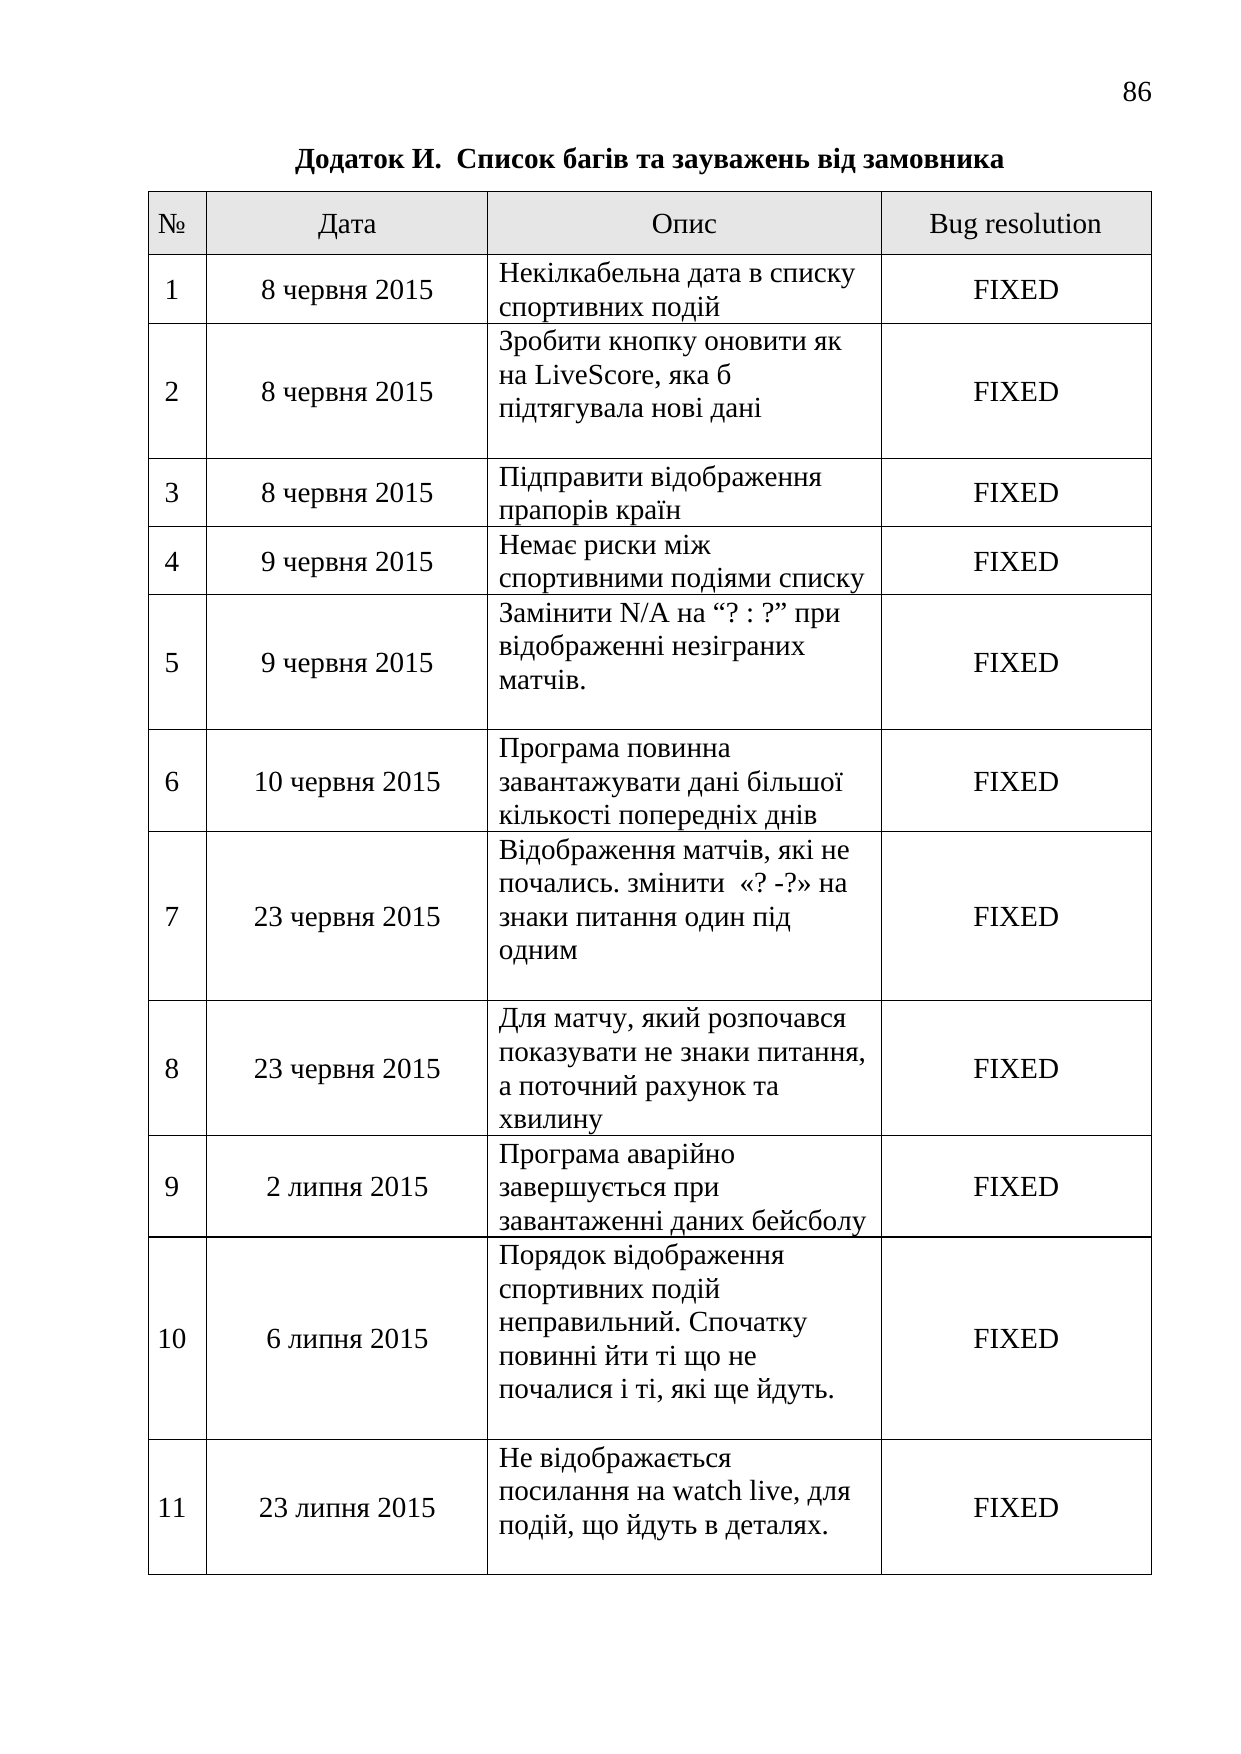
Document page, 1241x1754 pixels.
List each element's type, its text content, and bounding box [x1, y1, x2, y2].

table_cell 23 червня 2015 [207, 1001, 487, 1135]
table_cell 2 [149, 324, 206, 458]
table_cell 9 червня 2015 [207, 527, 487, 594]
table_cell FIXED [882, 595, 1151, 729]
table_cell 9 червня 2015 [207, 595, 487, 729]
table_cell Підправити відображення прапорів країн [488, 459, 881, 526]
table_cell 1 [149, 255, 206, 322]
table_cell Замінити N/A на “? : ?” при відображенні незіграних матчів. [488, 595, 881, 729]
table_cell FIXED [882, 459, 1151, 526]
table_cell 4 [149, 527, 206, 594]
subtitle Додаток И. Список багів та зауважень від замовника [148, 141, 1152, 174]
table_cell 5 [149, 595, 206, 729]
table_cell FIXED [882, 832, 1151, 999]
table_cell FIXED [882, 1238, 1151, 1439]
table_cell 10 червня 2015 [207, 730, 487, 831]
table_cell FIXED [882, 1440, 1151, 1574]
table_cell Порядок відображення спортивних подій неправильний. Спочатку повинні йти ті що не почалися і ті, які ще йдуть. [488, 1238, 881, 1439]
table_cell Зробити кнопку оновити як на LiveScore, яка б підтягувала нові дані [488, 324, 881, 458]
table_cell Програма аварійно завершується при завантаженні даних бейсболу [488, 1136, 881, 1236]
table_cell 8 червня 2015 [207, 459, 487, 526]
table_cell FIXED [882, 324, 1151, 458]
table_cell Немає риски між спортивними подіями списку [488, 527, 881, 594]
table_header № [149, 192, 206, 254]
table_cell 8 червня 2015 [207, 324, 487, 458]
table_cell 10 [149, 1238, 206, 1439]
table_cell Для матчу, який розпочався показувати не знаки питання, а поточний рахунок та хвилину [488, 1001, 881, 1135]
table_cell 9 [149, 1136, 206, 1236]
table_cell 3 [149, 459, 206, 526]
table_cell 23 липня 2015 [207, 1440, 487, 1574]
table_cell Відображення матчів, які не почались. змінити «? -?» на знаки питання один під одним [488, 832, 881, 999]
table_cell FIXED [882, 255, 1151, 322]
table_cell 11 [149, 1440, 206, 1574]
table_cell 6 липня 2015 [207, 1238, 487, 1439]
table_cell Не відображається посилання на watch live, для подій, що йдуть в деталях. [488, 1440, 881, 1574]
table_header Опис [488, 192, 881, 254]
table_cell Програма повинна завантажувати дані більшої кількості попередніх днів [488, 730, 881, 831]
table_cell 8 червня 2015 [207, 255, 487, 322]
table_header Bug resolution [882, 192, 1151, 254]
table_cell 23 червня 2015 [207, 832, 487, 999]
table_cell Некілкабельна дата в списку спортивних подій [488, 255, 881, 322]
table_cell 7 [149, 832, 206, 999]
table_cell FIXED [882, 1136, 1151, 1236]
table_header Дата [207, 192, 487, 254]
table_cell FIXED [882, 1001, 1151, 1135]
table_cell 2 липня 2015 [207, 1136, 487, 1236]
table_cell FIXED [882, 730, 1151, 831]
table_cell FIXED [882, 527, 1151, 594]
table_cell 8 [149, 1001, 206, 1135]
table_cell 6 [149, 730, 206, 831]
